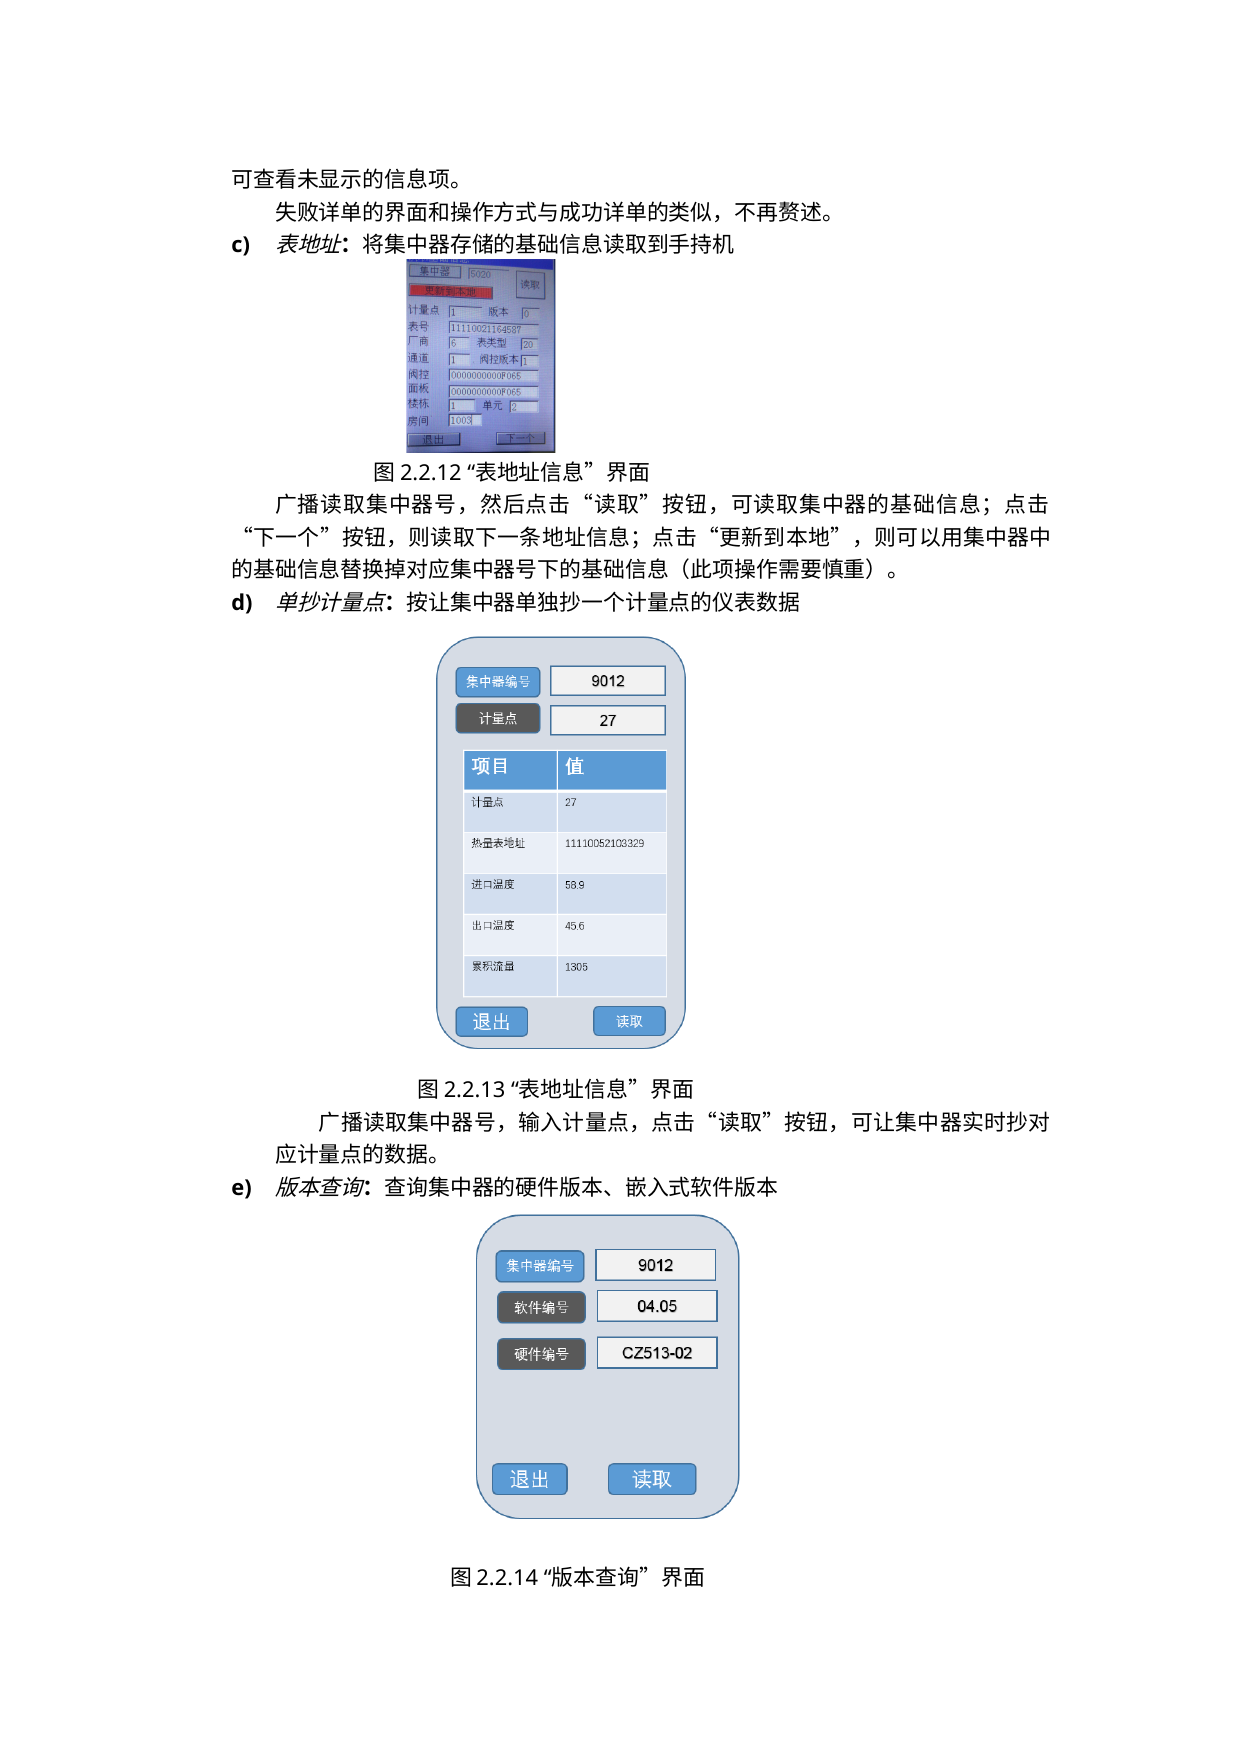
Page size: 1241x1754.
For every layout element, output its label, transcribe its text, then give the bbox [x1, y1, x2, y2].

list 表地址：将集中器存储的基础信息读取到手持机 [231, 227, 1053, 259]
list 广播读取集中器号，输入计量点，点击“读取”按钮，可让集中器实时抄对应计量点的数据。 [275, 1104, 1053, 1169]
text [231, 162, 1053, 194]
text 失败详单的界面和操作方式与成功详单的类似，不再赘述。 [231, 194, 1053, 227]
text 广播读取集中器号，然后点击“读取”按钮，可读取集中器的基础信息；点击“下一个”按钮，则读取下一条地址信息；点击“更新到本地”，则可以用集中器中的基础信息替换掉对应集中器号下的基础信息（此项操作需要慎重）。 [231, 487, 1053, 584]
list 图2.2.14 “版本查询”界面 [275, 1559, 1053, 1592]
picture [406, 259, 556, 453]
picture [417, 617, 709, 1067]
picture [450, 1202, 764, 1532]
list 图2.2.13 “表地址信息”界面 [275, 1072, 1053, 1104]
list 版本查询：查询集中器的硬件版本、嵌入式软件版本 [231, 1169, 1053, 1202]
list 单抄计量点：按让集中器单独抄一个计量点的仪表数据 [231, 584, 1053, 617]
text 图2.2.12 “表地址信息”界面 [187, 454, 1053, 487]
